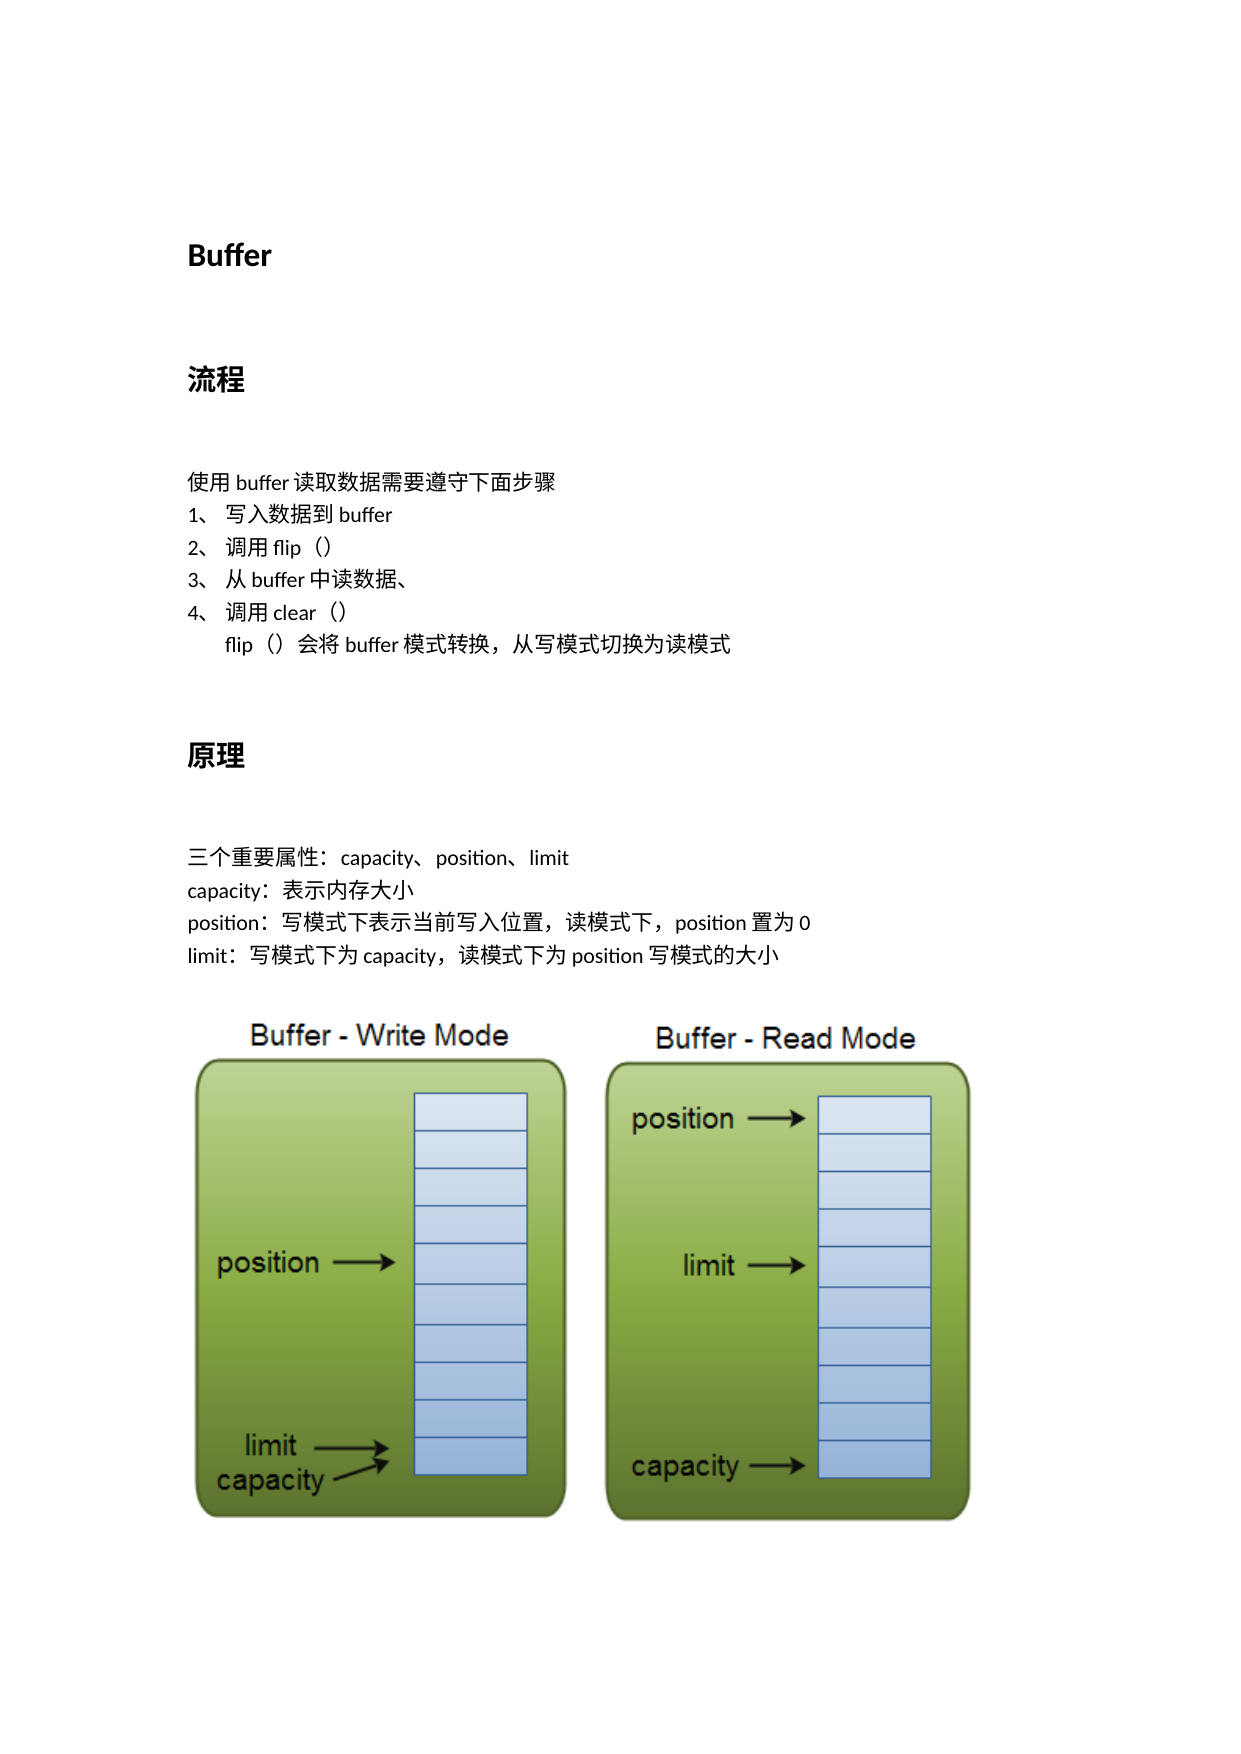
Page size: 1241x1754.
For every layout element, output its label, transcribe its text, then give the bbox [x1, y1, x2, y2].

list 从buffer中读数据、 [187, 562, 1053, 594]
text 使用buffer读取数据需要遵守下面步骤 [187, 464, 1053, 497]
text 三个重要属性：capacity、position、limit [187, 840, 1053, 872]
list 调用flip（） [187, 529, 1053, 562]
list 写入数据到buffer [187, 497, 1053, 529]
text limit：写模式下为capacity，读模式下为position写模式的大小 [187, 937, 1053, 970]
subtitle 流程 [187, 345, 1053, 410]
subtitle 原理 [187, 721, 1053, 786]
list flip（）会将buffer模式转换，从写模式切换为读模式 [225, 627, 1053, 659]
subtitle Buffer [187, 222, 1053, 287]
text position：写模式下表示当前写入位置，读模式下，position置为0 [187, 905, 1053, 937]
text capacity：表示内存大小 [187, 872, 1053, 905]
picture [187, 1002, 979, 1537]
list 调用clear（） [187, 594, 1053, 627]
